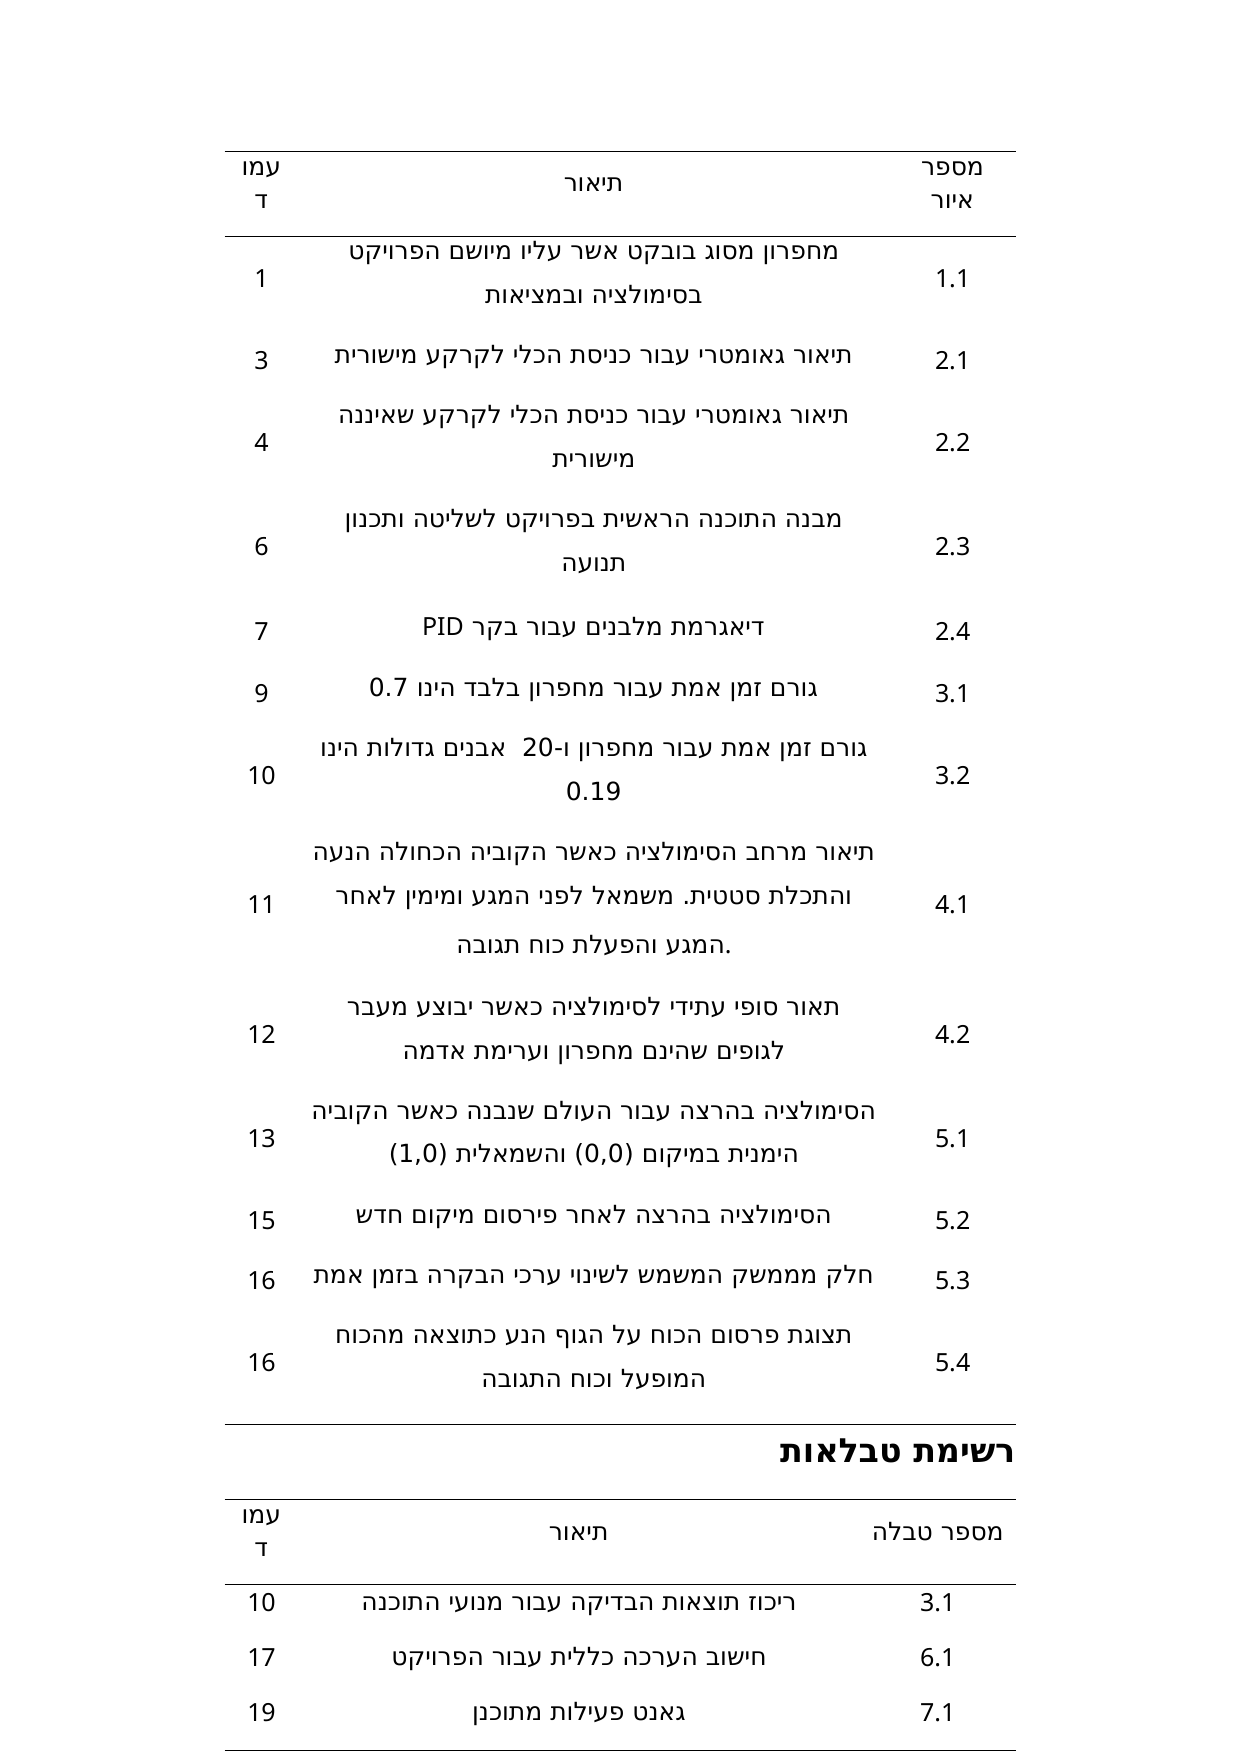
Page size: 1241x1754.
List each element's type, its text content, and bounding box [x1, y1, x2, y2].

table_cell 19 [225, 1695, 298, 1750]
table_cell 6.1 [859, 1640, 1016, 1695]
table_cell 13 [225, 1096, 298, 1200]
table_cell 3.2 [889, 733, 1016, 837]
table_cell גאנט פעילות מתוכנן [298, 1695, 859, 1750]
table_header תיאור [298, 152, 889, 236]
table_cell 5.2 [889, 1200, 1016, 1260]
table_cell חלק מממשק המשמש לשינוי ערכי הבקרה בזמן אמת [298, 1260, 889, 1320]
table_cell תאור סופי עתידי לסימולציה כאשר יבוצע מעבר לגופים שהינם מחפרון וערימת אדמה [298, 992, 889, 1096]
table_cell הסימולציה בהרצה לאחר פירסום מיקום חדש [298, 1200, 889, 1260]
table_cell ריכוז תוצאות הבדיקה עבור מנועי התוכנה [298, 1585, 859, 1640]
table_cell 15 [225, 1200, 298, 1260]
table_cell תיאור מרחב הסימולציה כאשר הקוביה הכחולה הנעה והתכלת סטטית. משמאל לפני המגע ומימין לאחר המגע והפעלת כוח תגובה. [298, 837, 889, 992]
table_header עמוד [225, 1500, 298, 1584]
table_cell תיאור גאומטרי עבור כניסת הכלי לקרקע שאיננה מישורית [298, 401, 889, 504]
table_cell דיאגרמת מלבנים עבור בקר PID [298, 608, 889, 673]
table_cell 4 [225, 401, 298, 504]
table_cell 3 [225, 340, 298, 401]
table_cell תיאור גאומטרי עבור כניסת הכלי לקרקע מישורית [298, 340, 889, 401]
table_cell חישוב הערכה כללית עבור הפרויקט [298, 1640, 859, 1695]
table_header עמוד [225, 152, 298, 236]
table_cell 2.2 [889, 401, 1016, 504]
table_cell 2.1 [889, 340, 1016, 401]
table_cell 7.1 [859, 1695, 1016, 1750]
table_cell 1.1 [889, 237, 1016, 340]
table_header מספר טבלה [859, 1500, 1016, 1584]
table_cell 11 [225, 837, 298, 992]
table_cell 5.1 [889, 1096, 1016, 1200]
table_cell 4.1 [889, 837, 1016, 992]
table_cell 16 [225, 1260, 298, 1320]
table_cell 2.4 [889, 608, 1016, 673]
table_cell 6 [225, 504, 298, 608]
table_cell 1 [225, 237, 298, 340]
table_cell 17 [225, 1640, 298, 1695]
table_cell 5.3 [889, 1260, 1016, 1320]
table_cell 5.4 [889, 1320, 1016, 1424]
table_cell גורם זמן אמת עבור מחפרון ו-20 אבנים גדולות הינו 0.19 [298, 733, 889, 837]
table_cell גורם זמן אמת עבור מחפרון בלבד הינו 0.7 [298, 673, 889, 733]
table_cell 4.2 [889, 992, 1016, 1096]
list רשימת טבלאות [301, 1425, 1015, 1470]
table_cell מחפרון מסוג בובקט אשר עליו מיושם הפרויקט בסימולציה ובמציאות [298, 237, 889, 340]
table_cell 3.1 [889, 673, 1016, 733]
table_cell מבנה התוכנה הראשית בפרויקט לשליטה ותכנון תנועה [298, 504, 889, 608]
table_cell 9 [225, 673, 298, 733]
table_cell תצוגת פרסום הכוח על הגוף הנע כתוצאה מהכוח המופעל וכוח התגובה [298, 1320, 889, 1424]
table_cell 7 [225, 608, 298, 673]
table_cell 16 [225, 1320, 298, 1424]
table_cell 3.1 [859, 1585, 1016, 1640]
table_cell 10 [225, 1585, 298, 1640]
table_cell 12 [225, 992, 298, 1096]
table_cell 10 [225, 733, 298, 837]
table_header תיאור [298, 1500, 859, 1584]
table_cell הסימולציה בהרצה עבור העולם שנבנה כאשר הקוביה הימנית במיקום (0,0) והשמאלית (1,0) [298, 1096, 889, 1200]
table_cell 2.3 [889, 504, 1016, 608]
table_header מספר איור [889, 152, 1016, 236]
